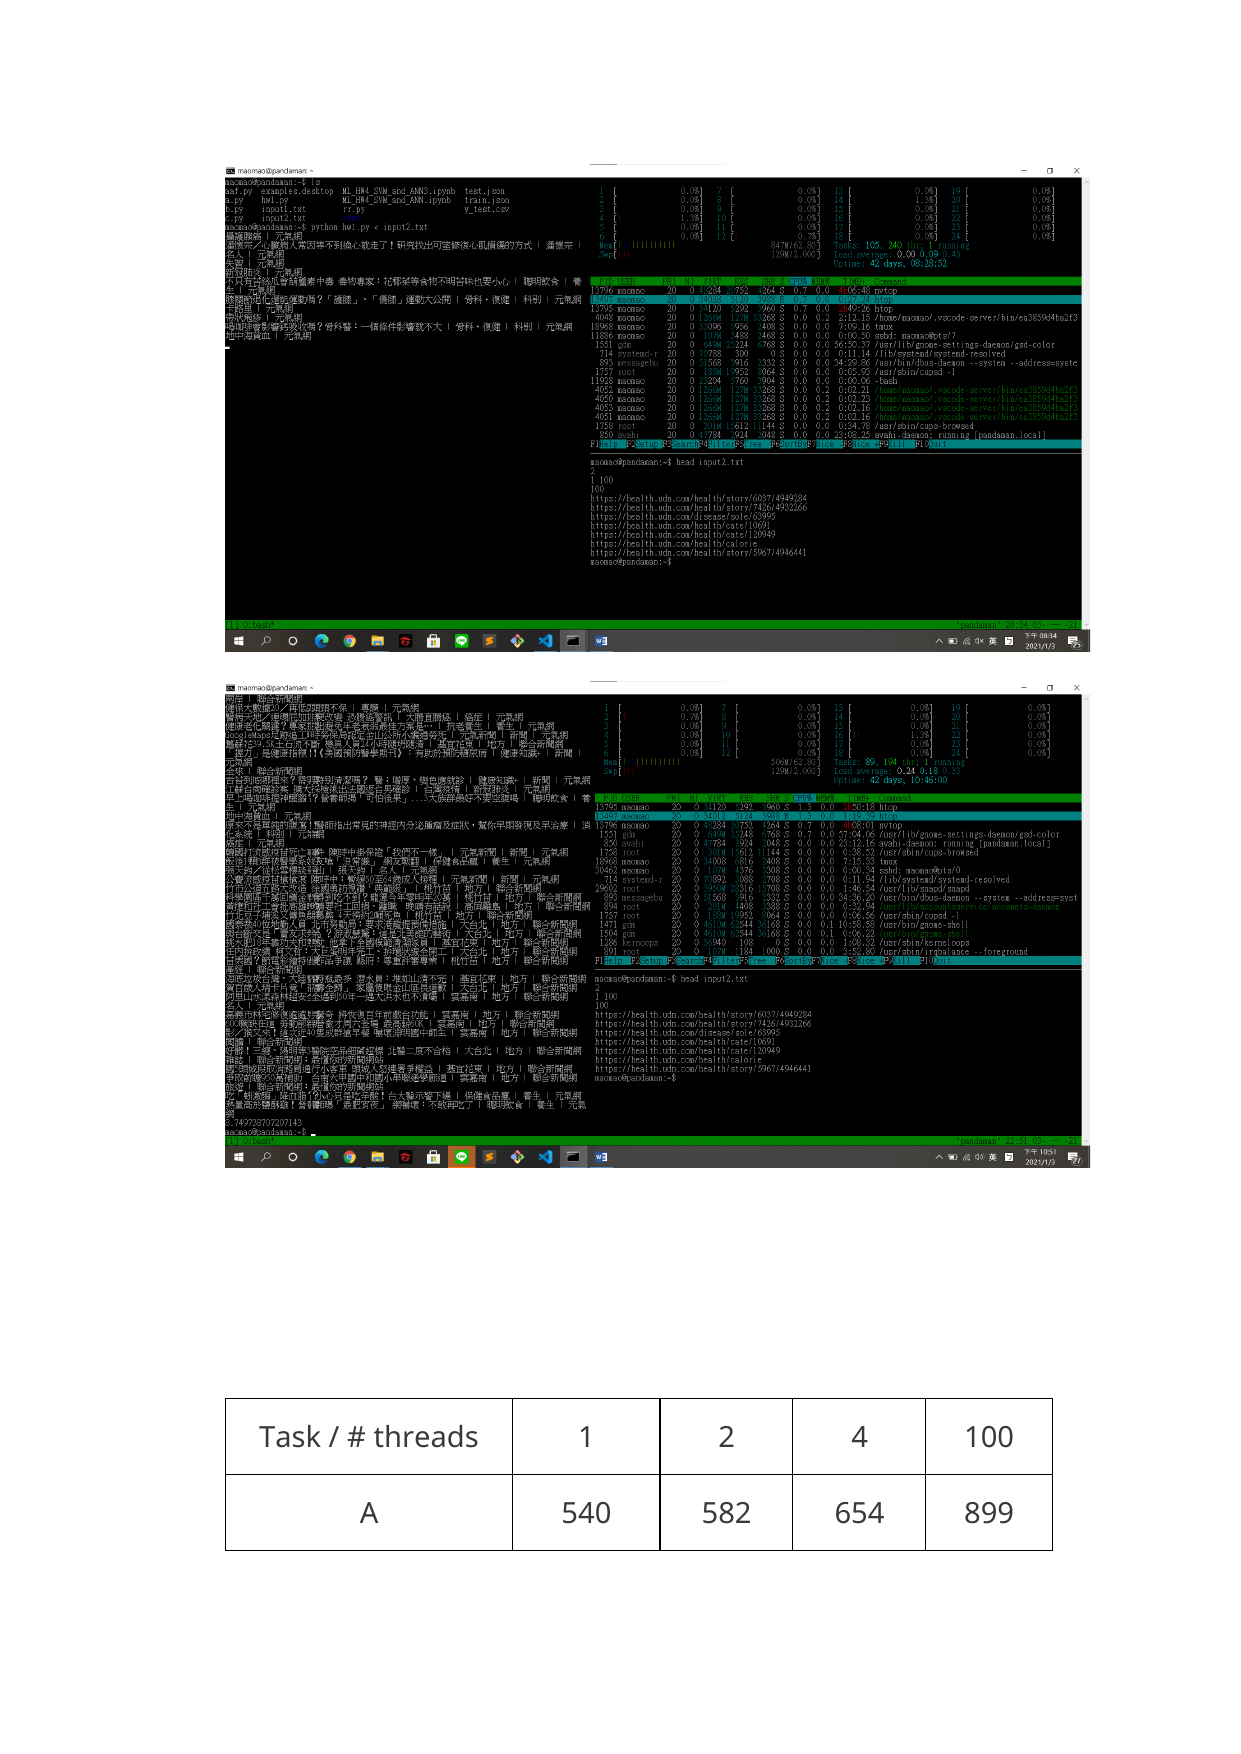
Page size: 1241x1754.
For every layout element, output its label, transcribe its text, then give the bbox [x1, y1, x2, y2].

table_header 100 [926, 1399, 1052, 1474]
table_cell 899 [926, 1475, 1052, 1550]
table_header Task / # threads [226, 1399, 512, 1474]
table_header 1 [513, 1399, 659, 1474]
table_cell 582 [661, 1475, 792, 1550]
table_cell A [226, 1475, 512, 1550]
table_header 2 [661, 1399, 792, 1474]
table_cell 654 [793, 1475, 925, 1550]
picture [225, 164, 1091, 652]
table_cell 540 [513, 1475, 659, 1550]
table_header 4 [793, 1399, 925, 1474]
picture [225, 681, 1091, 1168]
